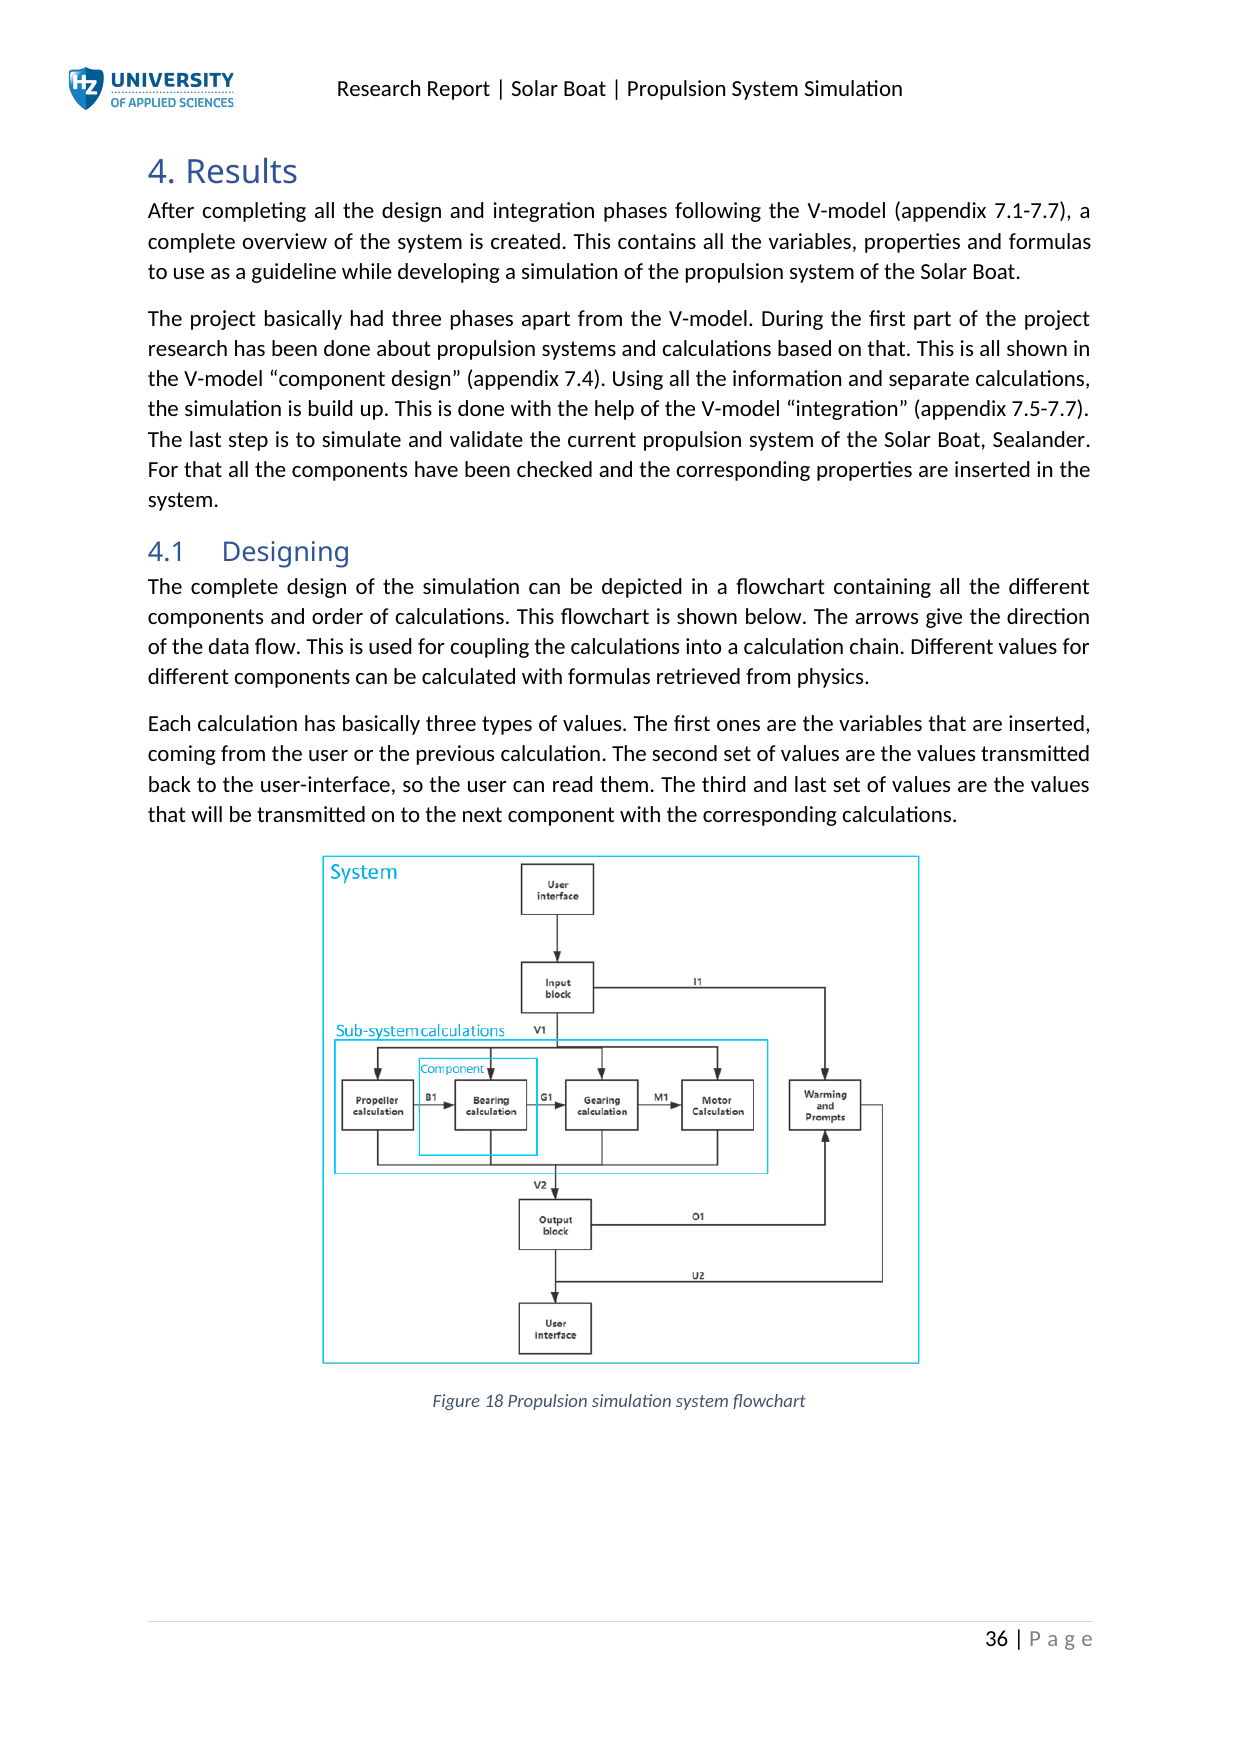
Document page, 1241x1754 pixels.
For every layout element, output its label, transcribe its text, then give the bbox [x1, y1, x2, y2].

picture [312, 846, 928, 1371]
text The project basically had three phases apart from the V-model. During the first part of the project research has been done about propulsion systems and calculations based on that. This is all shown in the V-model “component design” (appendix 7.4). Using all the information and separate calculations, the simulation is build up. This is done with the help of the V-model “integration” (appendix 7.5-7.7). The last step is to simulate and validate the current propulsion system of the Solar Boat, Sealander. For that all the components have been checked and the corresponding properties are inserted in the system. [148, 304, 1093, 513]
text Each calculation has basically three types of values. The first ones are the variables that are inserted, coming from the user or the previous calculation. The second set of values are the values transmitted back to the user-interface, so the user can read them. The third and last set of values are the values that will be transmitted on to the next component with the corresponding calculations. [148, 709, 1093, 828]
text Figure 18 Propulsion simulation system flowchart [148, 1389, 1093, 1412]
subtitle Results [148, 148, 1093, 193]
subtitle Designing [148, 532, 1093, 569]
text The complete design of the simulation can be depicted in a flowchart containing all the different components and order of calculations. This flowchart is shown below. The arrows give the direction of the data flow. This is used for coupling the calculations into a calculation chain. Different values for different components can be calculated with formulas retrieved from physics. [148, 572, 1093, 690]
picture [68, 67, 234, 110]
text After completing all the design and integration phases following the V-model (appendix 7.1-7.7), a complete overview of the system is created. This contains all the variables, properties and formulas to use as a guideline while developing a simulation of the propulsion system of the Solar Boat. [148, 197, 1093, 285]
